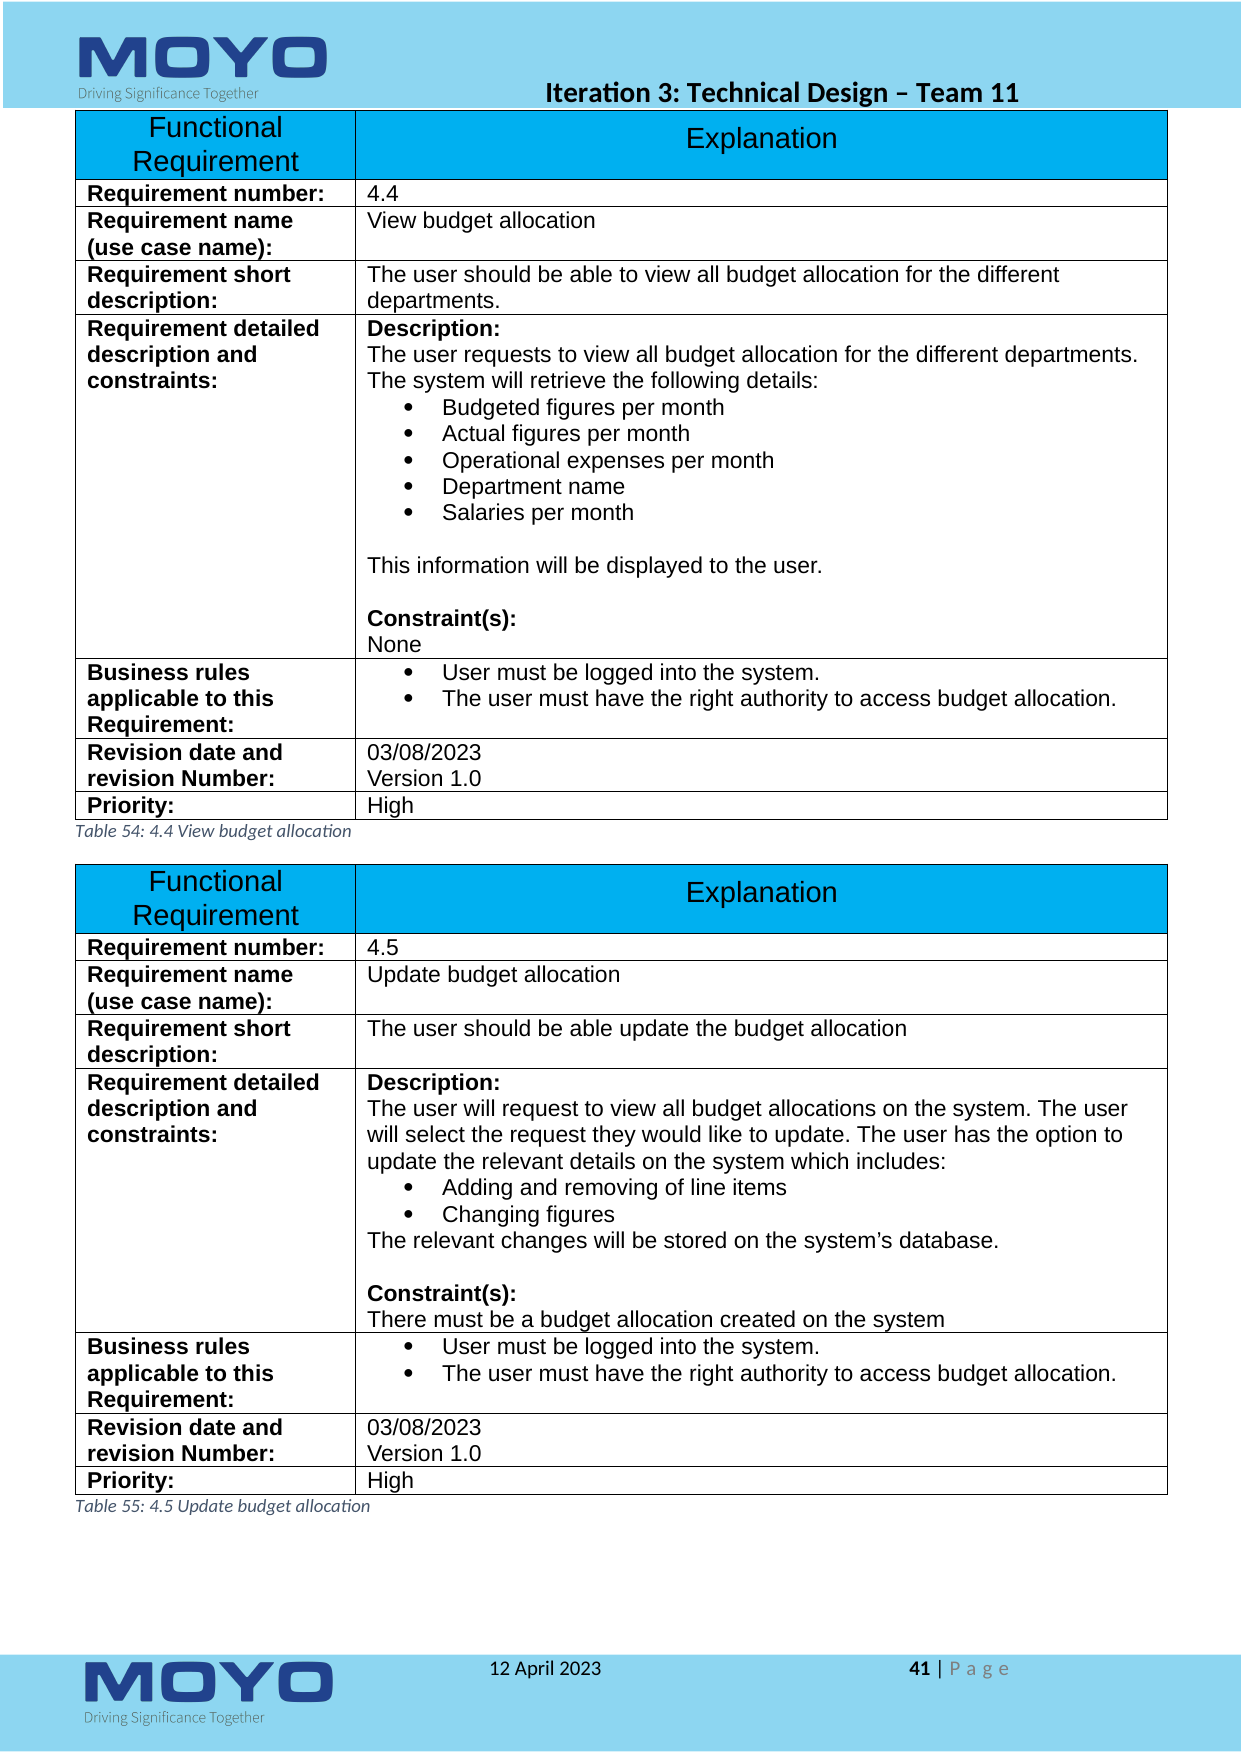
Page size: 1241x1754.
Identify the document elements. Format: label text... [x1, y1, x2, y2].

table_cell The user should be able to view all budget allocation for the different departments. [356, 261, 1167, 314]
table_cell Requirement detailed description and constraints: [76, 1069, 355, 1332]
table_cell Business rules applicable to this Requirement: [76, 659, 355, 737]
table_cell Requirement detailed description and constraints: [76, 315, 355, 657]
table_cell Requirement number: [76, 934, 355, 960]
table_cell Description: The user will request to view all budget allocations on the system. The user will select the request they would like to update. The user has the option to update the relevant details on the system which includes: Adding and removing of line items Changing figures The relevant changes will be stored on the system’s database. Constraint(s): There must be a budget allocation created on the system [356, 1069, 1167, 1332]
table_cell View budget allocation [356, 207, 1167, 260]
table_header Functional Requirement [76, 111, 355, 179]
table_cell User must be logged into the system. The user must have the right authority to access budget allocation. [356, 659, 1167, 737]
table_cell High [356, 1467, 1167, 1493]
table_cell Requirement name (use case name): [76, 961, 355, 1014]
table_cell Priority: [76, 792, 355, 819]
table_cell Revision date and revision Number: [76, 1414, 355, 1466]
table_cell Revision date and revision Number: [76, 739, 355, 791]
table_cell User must be logged into the system. The user must have the right authority to access budget allocation. [356, 1333, 1167, 1412]
table_cell Requirement name (use case name): [76, 207, 355, 260]
table_cell 03/08/2023 Version 1.0 [356, 739, 1167, 791]
table_cell Requirement number: [76, 180, 355, 206]
table_cell 4.4 [356, 180, 1167, 206]
table_cell Description: The user requests to view all budget allocation for the different departments. The system will retrieve the following details: Budgeted figures per month Actual figures per month Operational expenses per month Department name Salaries per month This information will be displayed to the user. Constraint(s): None [356, 315, 1167, 657]
table_cell High [356, 792, 1167, 819]
table_cell Requirement short description: [76, 1015, 355, 1068]
table_cell Business rules applicable to this Requirement: [76, 1333, 355, 1412]
table_cell Priority: [76, 1467, 355, 1493]
table_header Functional Requirement [76, 865, 355, 933]
table_cell 03/08/2023 Version 1.0 [356, 1414, 1167, 1466]
table_cell 4.5 [356, 934, 1167, 960]
text Table 54: 4.4 View budget allocation [75, 820, 1165, 843]
table_header Explanation [356, 865, 1167, 933]
picture [75, 31, 330, 105]
table_header Explanation [356, 111, 1167, 179]
table_cell The user should be able update the budget allocation [356, 1015, 1167, 1068]
table_cell Update budget allocation [356, 961, 1167, 1014]
picture [81, 1656, 336, 1729]
table_cell Requirement short description: [76, 261, 355, 314]
text Table 55: 4.5 Update budget allocation [75, 1495, 1165, 1517]
